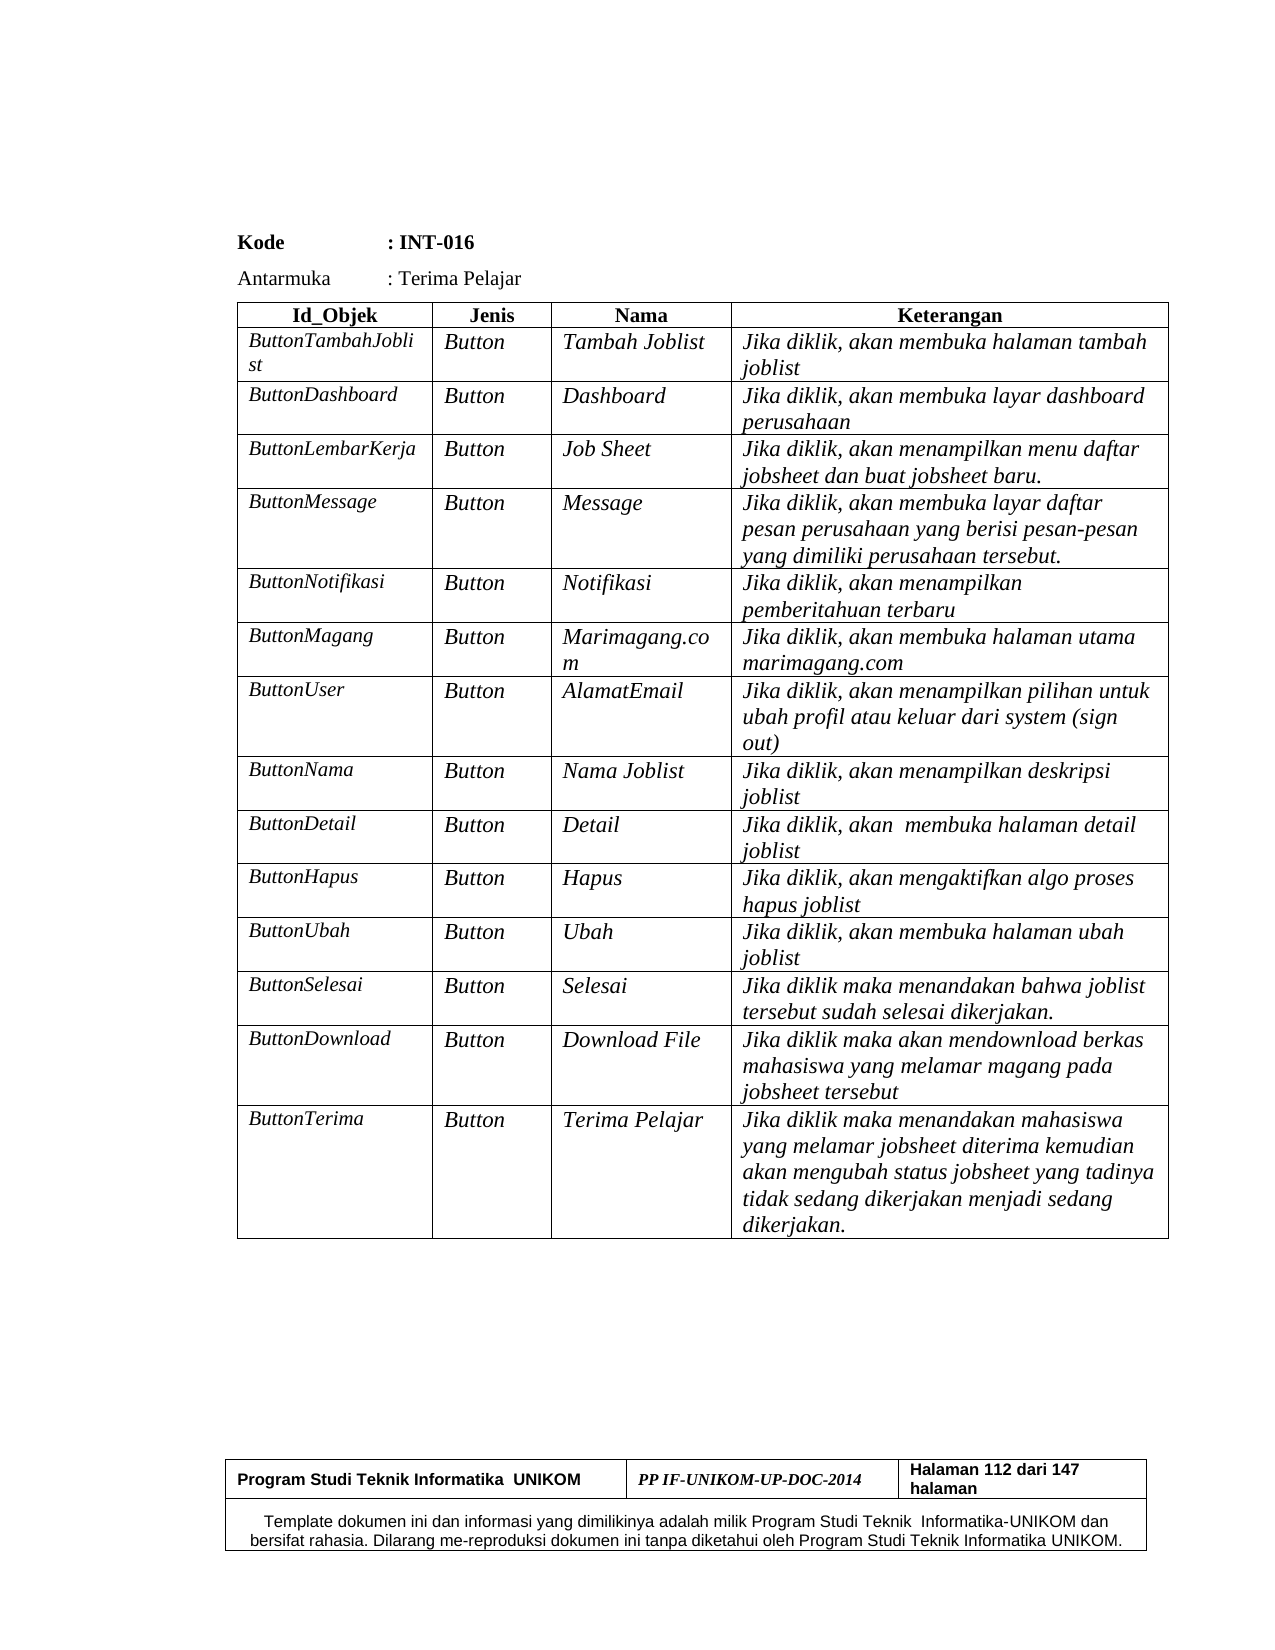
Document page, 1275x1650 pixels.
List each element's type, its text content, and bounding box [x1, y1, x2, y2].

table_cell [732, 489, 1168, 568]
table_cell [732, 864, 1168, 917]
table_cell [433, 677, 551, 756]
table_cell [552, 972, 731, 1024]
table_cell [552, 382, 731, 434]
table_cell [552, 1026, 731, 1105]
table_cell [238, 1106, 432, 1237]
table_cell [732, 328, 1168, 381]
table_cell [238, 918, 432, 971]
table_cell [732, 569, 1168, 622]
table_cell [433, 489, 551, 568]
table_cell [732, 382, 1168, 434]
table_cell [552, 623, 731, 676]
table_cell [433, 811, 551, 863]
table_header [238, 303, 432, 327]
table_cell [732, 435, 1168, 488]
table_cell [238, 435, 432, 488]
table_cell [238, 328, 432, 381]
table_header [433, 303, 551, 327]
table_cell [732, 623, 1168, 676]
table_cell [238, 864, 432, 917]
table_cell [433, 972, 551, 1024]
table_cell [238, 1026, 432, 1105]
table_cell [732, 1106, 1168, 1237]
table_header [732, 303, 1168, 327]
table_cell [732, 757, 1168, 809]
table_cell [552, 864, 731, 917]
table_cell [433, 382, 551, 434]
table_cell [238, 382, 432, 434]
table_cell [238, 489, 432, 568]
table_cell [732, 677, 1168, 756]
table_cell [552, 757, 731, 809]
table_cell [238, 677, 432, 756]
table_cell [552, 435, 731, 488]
text Kode : INT-016 [237, 230, 1098, 254]
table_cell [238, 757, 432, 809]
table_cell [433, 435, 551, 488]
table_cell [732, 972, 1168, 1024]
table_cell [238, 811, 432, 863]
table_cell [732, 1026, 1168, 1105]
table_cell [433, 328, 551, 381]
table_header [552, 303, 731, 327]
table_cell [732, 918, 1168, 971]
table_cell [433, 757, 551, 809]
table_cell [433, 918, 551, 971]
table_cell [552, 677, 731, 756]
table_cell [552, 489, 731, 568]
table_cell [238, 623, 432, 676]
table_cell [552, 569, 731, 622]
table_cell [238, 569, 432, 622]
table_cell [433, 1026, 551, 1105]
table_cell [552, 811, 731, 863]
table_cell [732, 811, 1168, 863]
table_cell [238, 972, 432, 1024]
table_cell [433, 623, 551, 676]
text Antarmuka : Terima Pelajar [237, 266, 1098, 290]
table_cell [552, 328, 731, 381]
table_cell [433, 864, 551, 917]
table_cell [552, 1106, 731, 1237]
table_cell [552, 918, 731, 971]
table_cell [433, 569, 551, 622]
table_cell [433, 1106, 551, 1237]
